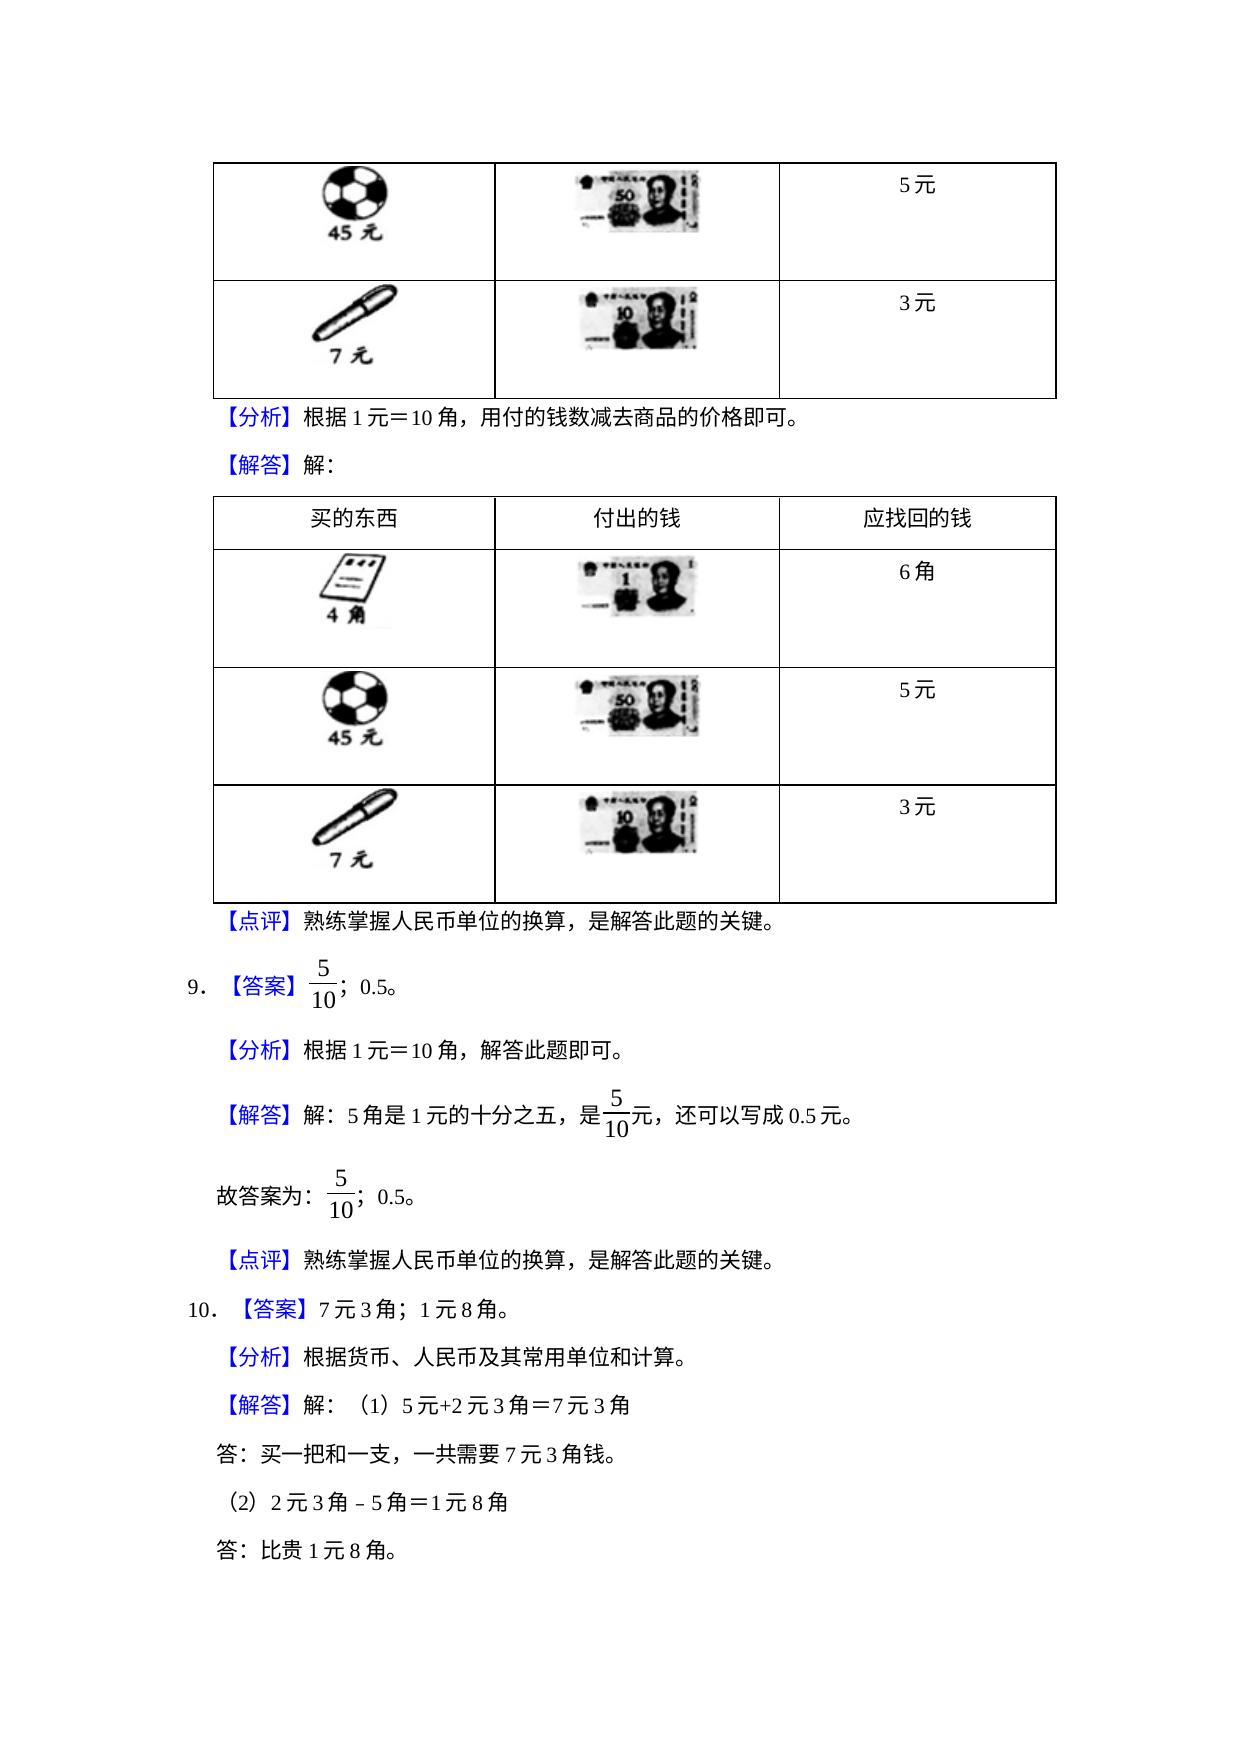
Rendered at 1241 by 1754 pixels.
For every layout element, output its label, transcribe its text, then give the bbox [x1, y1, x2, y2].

text 【解答】解：（1）5元+2元3角＝7元3角 [216, 1388, 1053, 1420]
picture [309, 788, 400, 872]
text 9．【答案】；0.5。 [187, 952, 1053, 1017]
table_cell [214, 786, 494, 902]
picture [575, 284, 699, 354]
table_cell [496, 164, 779, 280]
table_cell [496, 668, 779, 784]
table_cell [496, 786, 779, 902]
table_header 付出的钱 [496, 497, 779, 549]
table_cell [214, 550, 494, 666]
text 【分析】根据1元＝10角，解答此题即可。 [216, 1033, 1053, 1065]
picture [575, 788, 699, 858]
text 【解答】解： [216, 447, 1053, 480]
text 答：买一把和一支，一共需要7元3角钱。 [216, 1436, 1053, 1469]
table_cell 3元 [780, 786, 1055, 902]
text 【解答】解：5角是1元的十分之五，是元，还可以写成0.5元。 [216, 1081, 1053, 1146]
picture [309, 284, 400, 368]
text 10．【答案】7元3角；1元8角。 [187, 1291, 1053, 1324]
text 【分析】根据1元＝10角，用付的钱数减去商品的价格即可。 [216, 399, 1053, 432]
picture [572, 166, 703, 236]
table_cell 3元 [780, 281, 1055, 398]
text 【点评】熟练掌握人民币单位的换算，是解答此题的关键。 [216, 904, 1053, 936]
picture [319, 671, 390, 750]
table_cell [214, 281, 494, 398]
table_cell 5元 [780, 668, 1055, 784]
table_cell [496, 281, 779, 398]
table_cell 5元 [780, 164, 1055, 280]
text 故答案为：；0.5。 [216, 1162, 1053, 1227]
table_cell 6角 [780, 550, 1055, 666]
text 答：比贵1元8角。 [216, 1533, 1053, 1565]
table_cell [214, 164, 494, 280]
picture [572, 671, 703, 740]
text 【分析】根据货币、人民币及其常用单位和计算。 [216, 1339, 1053, 1372]
table_header 应找回的钱 [780, 497, 1055, 549]
table_cell [496, 550, 779, 666]
picture [319, 166, 390, 245]
picture [574, 553, 700, 621]
table_cell [214, 668, 494, 784]
text 【点评】熟练掌握人民币单位的换算，是解答此题的关键。 [216, 1243, 1053, 1275]
picture [315, 553, 394, 632]
table_header 买的东西 [214, 497, 495, 549]
text （2）2元3角﹣5角＝1元8角 [216, 1484, 1053, 1517]
